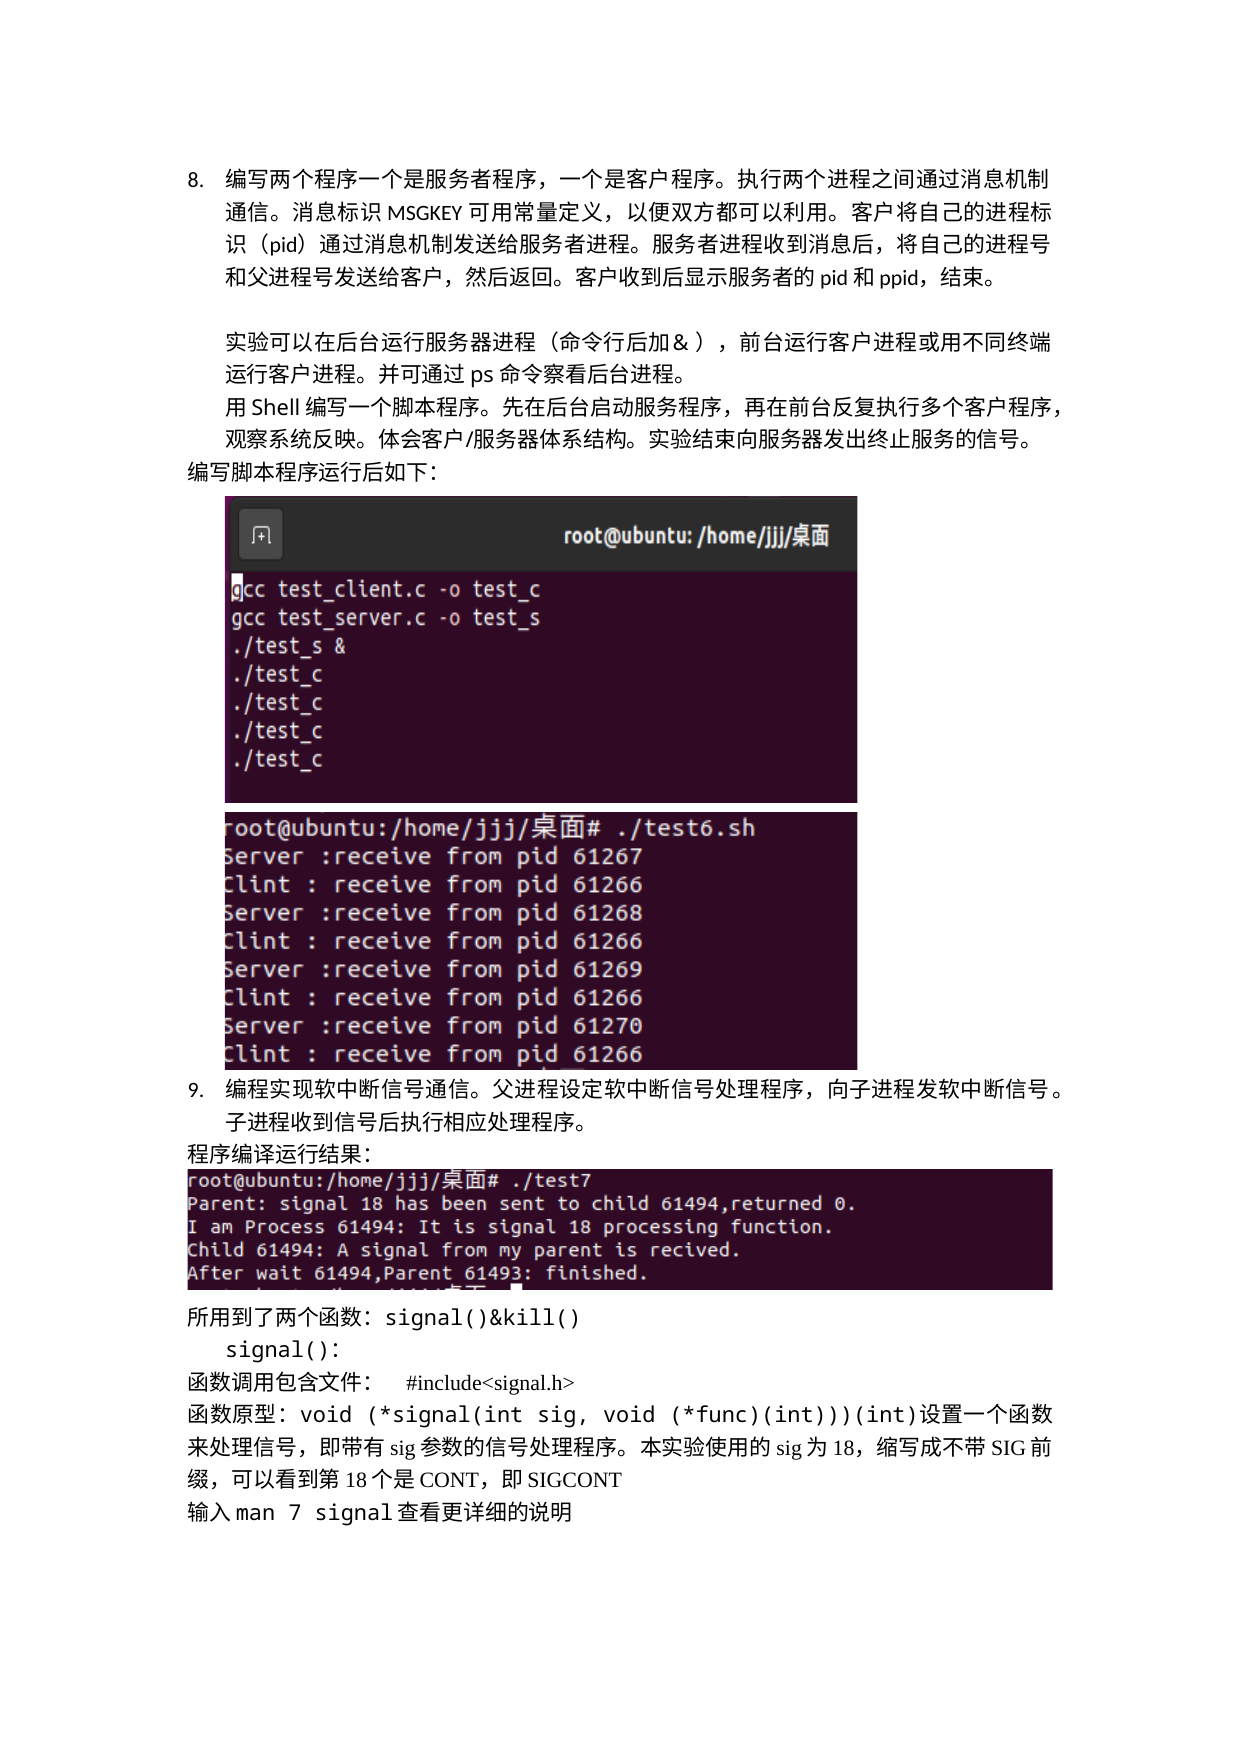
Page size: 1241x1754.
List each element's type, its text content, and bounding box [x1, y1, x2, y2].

text 输入man 7 signal查看更详细的说明 [187, 1494, 1053, 1527]
list 编程实现软中断信号通信。父进程设定软中断信号处理程序，向子进程发软中断信号。子进程收到信号后执行相应处理程序。 [187, 1072, 1053, 1137]
picture [224, 496, 858, 803]
list 实验可以在后台运行服务器进程（命令行后加& ），前台运行客户进程或用不同终端运行客户进程。并可通过ps 命令察看后台进程。 [225, 324, 1053, 389]
text 编写脚本程序运行后如下： [187, 454, 1053, 487]
text 程序编译运行结果： [187, 1137, 1053, 1169]
list signal()： [225, 1332, 1053, 1364]
list 用Shell编写一个脚本程序。先在后台启动服务程序，再在前台反复执行多个客户程序，观察系统反映。体会客户/服务器体系结构。实验结束向服务器发出终止服务的信号。 [225, 389, 1053, 454]
text 所用到了两个函数：signal()&kill() [187, 1290, 1053, 1332]
text 函数调用包含文件： #include<signal.h> [187, 1364, 1053, 1397]
text 函数原型：void (*signal(int sig, void (*func)(int)))(int)设置一个函数来处理信号，即带有sig参数的信号处理程序。本实验使用的sig为18，缩写成不带SIG前缀，可以看到第18个是CONT，即SIGCONT [187, 1397, 1053, 1494]
list 编写两个程序一个是服务者程序，一个是客户程序。执行两个进程之间通过消息机制通信。消息标识MSGKEY 可用常量定义，以便双方都可以利用。客户将自己的进程标识（pid）通过消息机制发送给服务者进程。服务者进程收到消息后，将自己的进程号和父进程号发送给客户，然后返回。客户收到后显示服务者的pid 和ppid，结束。 [187, 162, 1053, 292]
picture [187, 1169, 1053, 1290]
picture [224, 812, 858, 1070]
